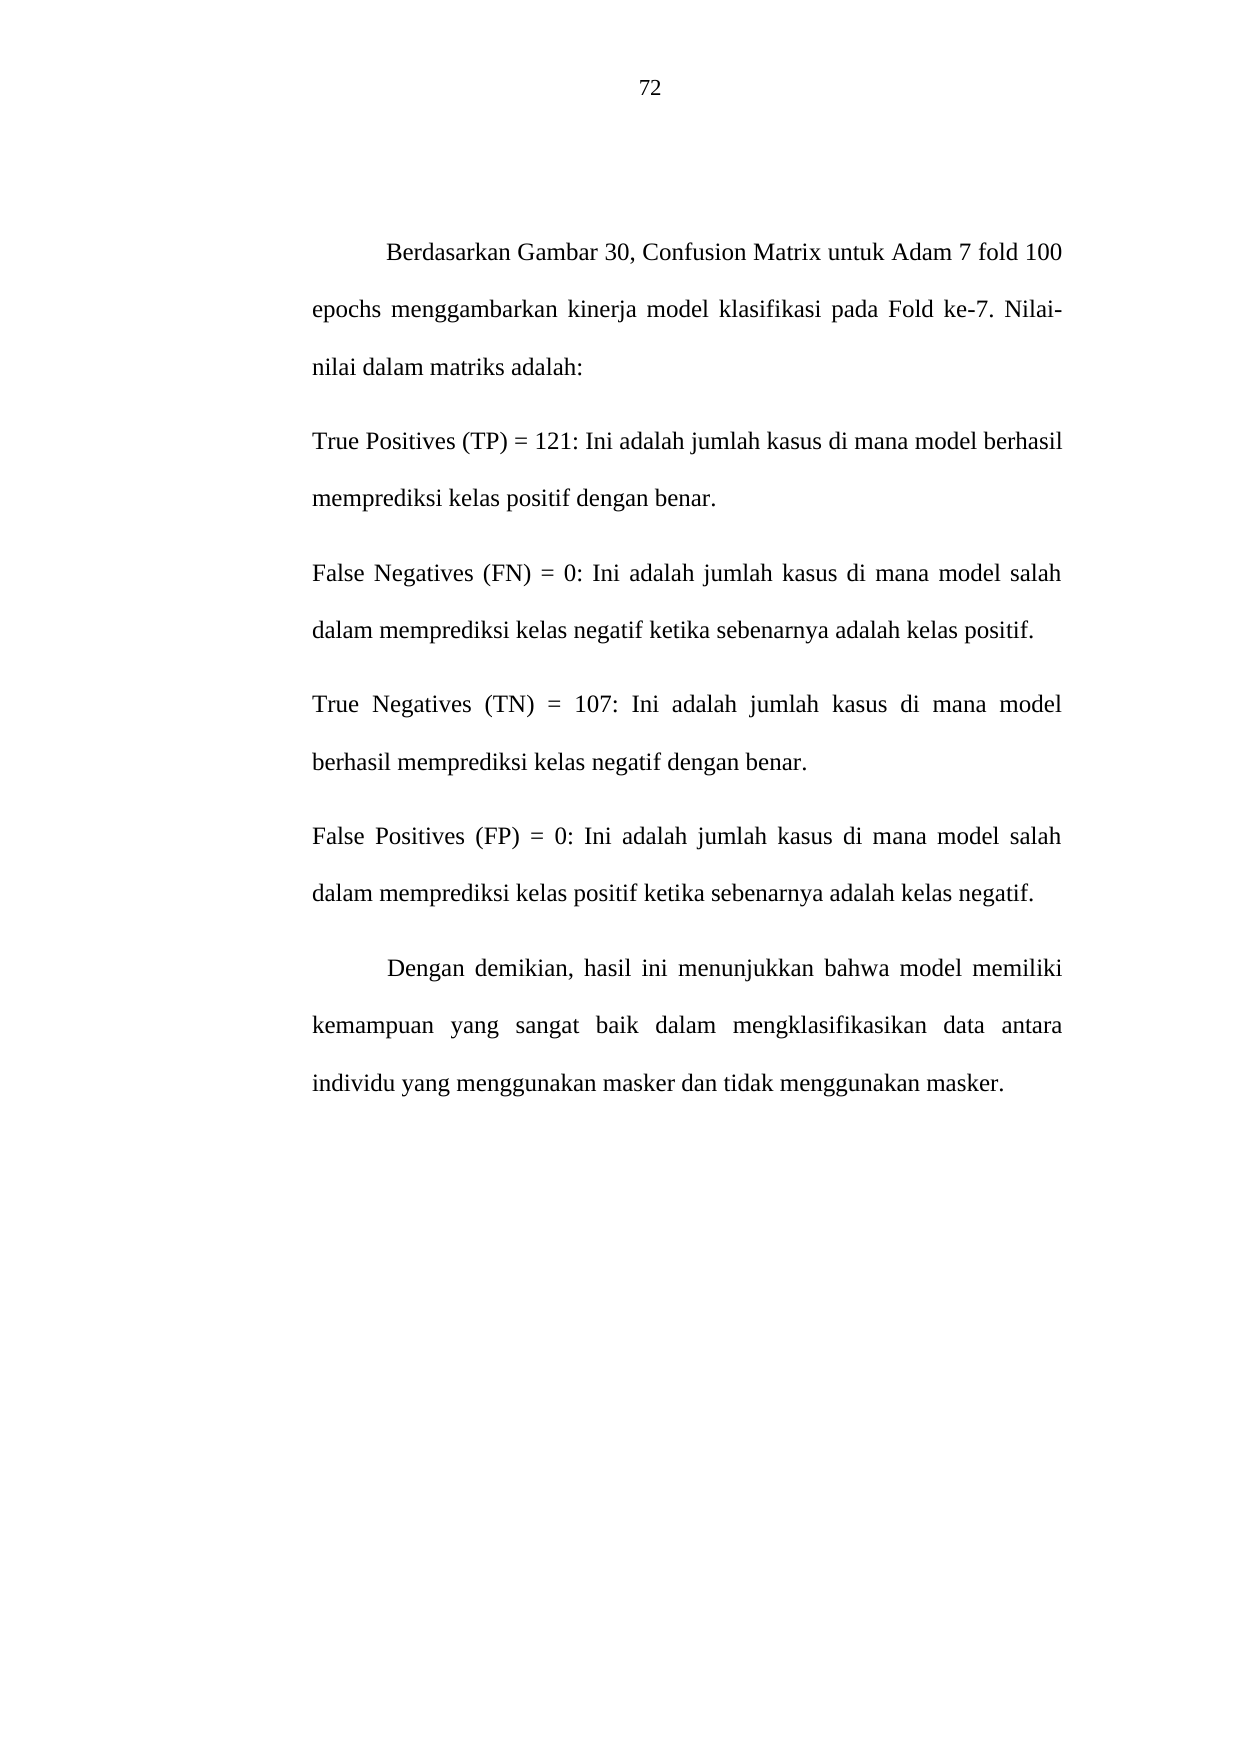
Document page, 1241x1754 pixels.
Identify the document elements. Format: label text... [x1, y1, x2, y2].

text Berdasarkan Gambar 30, Confusion Matrix untuk Adam 7 fold 100 epochs menggambarkan kinerja model klasifikasi pada Fold ke-7. Nilai-nilai dalam matriks adalah: [312, 237, 1063, 381]
text Dengan demikian, hasil ini menunjukkan bahwa model memiliki kemampuan yang sangat baik dalam mengklasifikasikan data antara individu yang menggunakan masker dan tidak menggunakan masker. [312, 953, 1063, 1096]
text False Positives (FP) = 0: Ini adalah jumlah kasus di mana model salah dalam memprediksi kelas positif ketika sebenarnya adalah kelas negatif. [312, 821, 1063, 907]
text True Negatives (TN) = 107: Ini adalah jumlah kasus di mana model berhasil memprediksi kelas negatif dengan benar. [312, 689, 1063, 776]
text False Negatives (FN) = 0: Ini adalah jumlah kasus di mana model salah dalam memprediksi kelas negatif ketika sebenarnya adalah kelas positif. [312, 558, 1063, 644]
text True Positives (TP) = 121: Ini adalah jumlah kasus di mana model berhasil memprediksi kelas positif dengan benar. [312, 426, 1063, 512]
